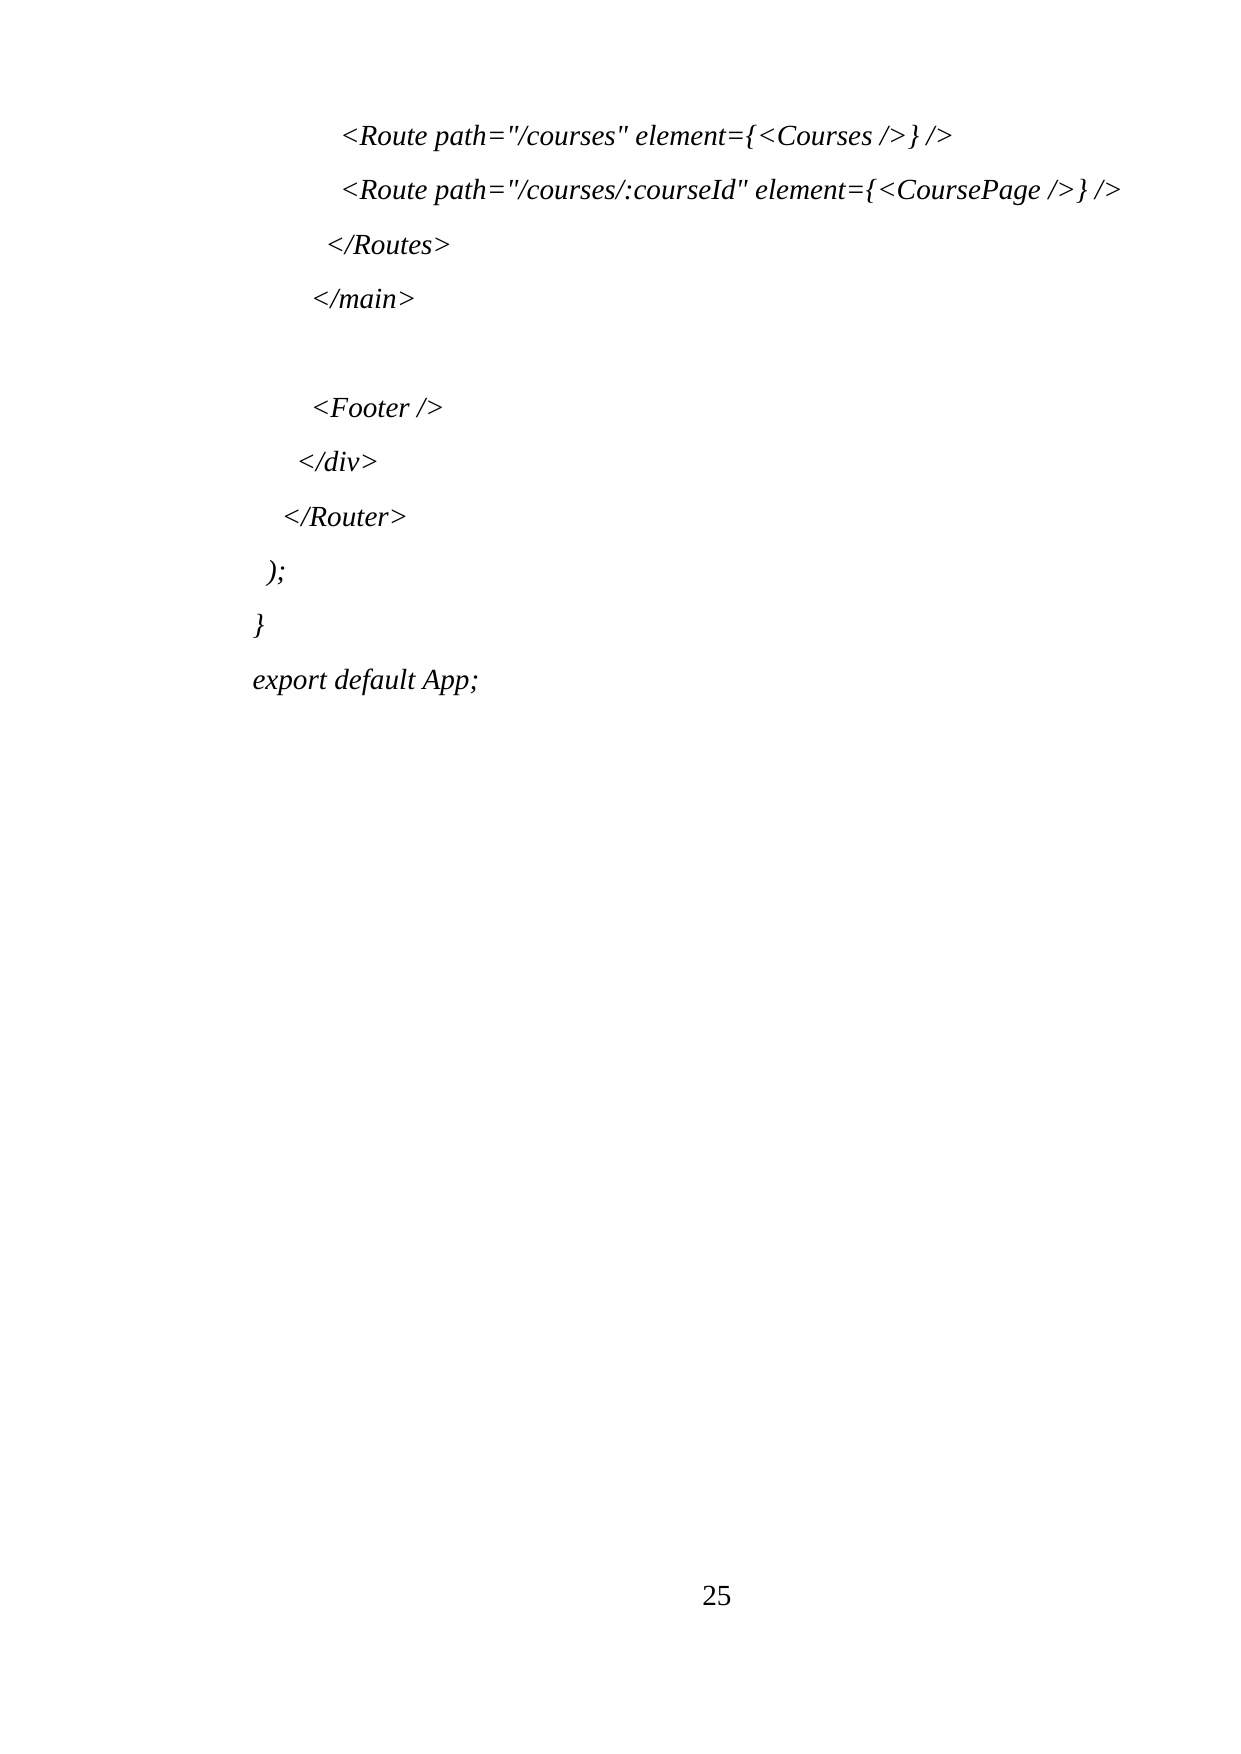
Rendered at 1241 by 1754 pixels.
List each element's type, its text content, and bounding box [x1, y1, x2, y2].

text <Footer /> [177, 390, 1181, 423]
text <Route path="/courses" element={<Courses />} /> [177, 118, 1181, 152]
text } [177, 607, 1181, 641]
text <Route path="/courses/:courseId" element={<CoursePage />} /> [177, 172, 1181, 206]
text </Router> [177, 499, 1181, 532]
text export default App; [177, 662, 1181, 695]
text </div> [177, 444, 1181, 478]
text ); [177, 553, 1181, 587]
text </main> [177, 281, 1181, 315]
text </Routes> [177, 227, 1181, 260]
